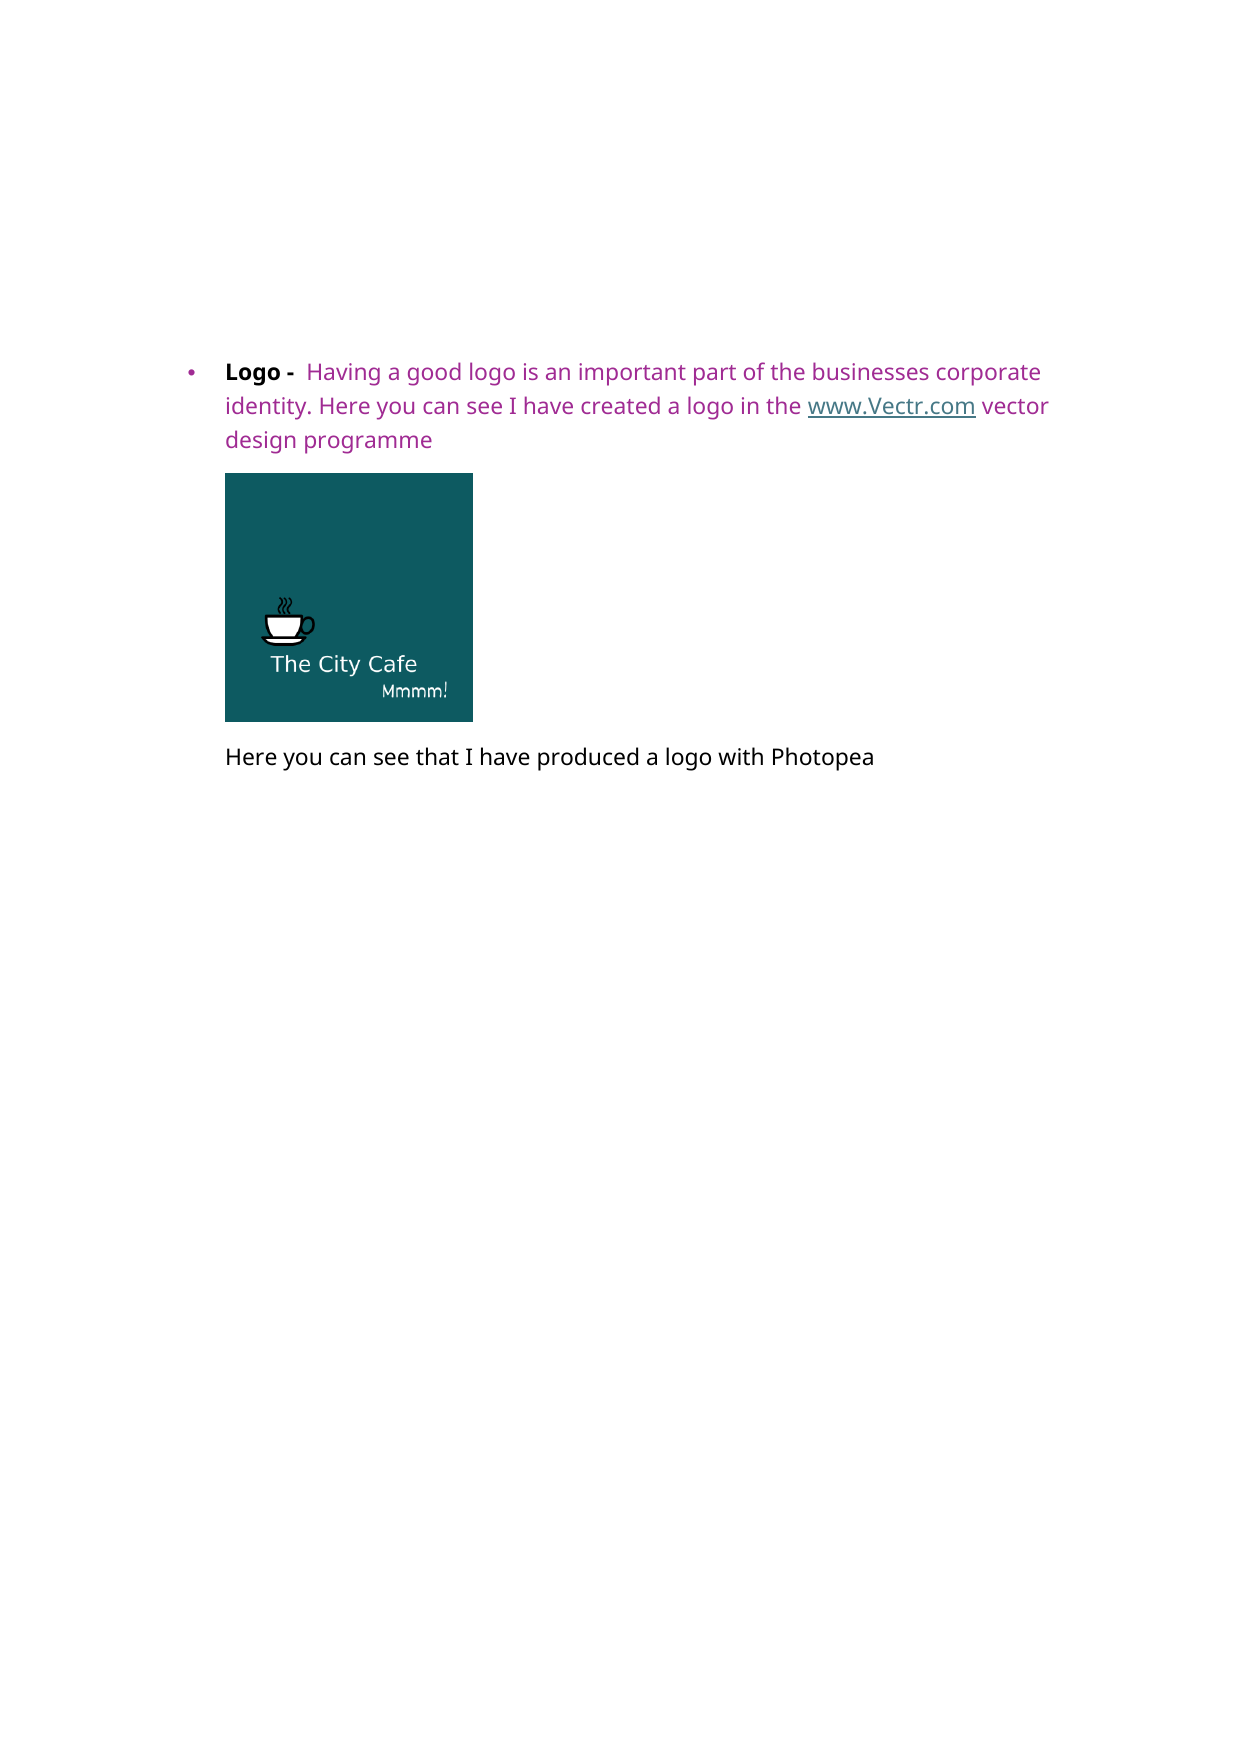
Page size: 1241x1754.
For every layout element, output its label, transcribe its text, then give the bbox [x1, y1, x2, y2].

picture [225, 473, 473, 722]
text Here you can see that I have produced a logo with Photopea [225, 741, 1090, 772]
list Logo - Having a good logo is an important part of the businesses corporate identity. Here you can see I have created a logo in the www.Vectr.com vector design programme [187, 356, 1090, 455]
